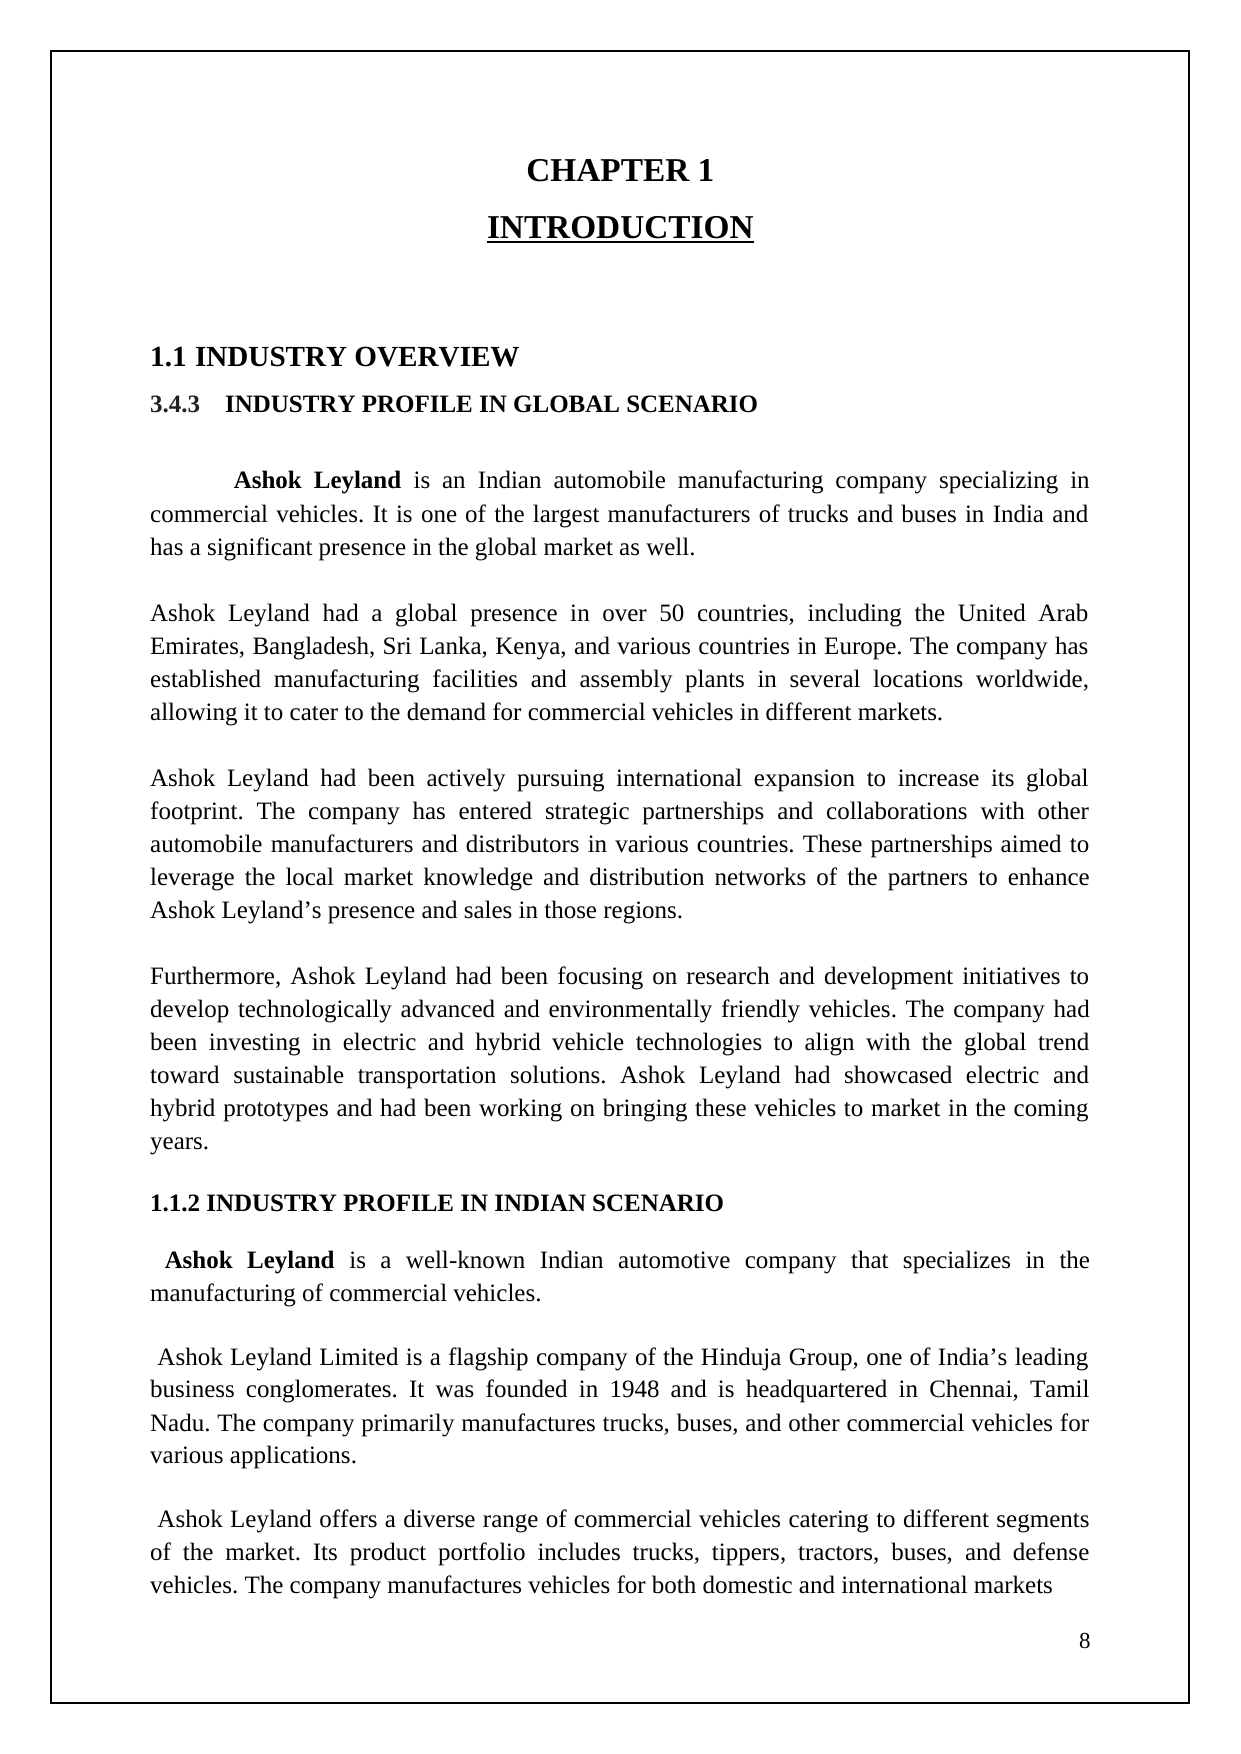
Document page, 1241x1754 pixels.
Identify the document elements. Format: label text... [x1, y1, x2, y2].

list INDUSTRY PROFILE IN GLOBAL SCENARIO [150, 389, 1090, 418]
text Ashok Leyland Limited is a flagship company of the Hinduja Group, one of India’s leading business conglomerates. It was founded in 1948 and is headquartered in Chennai, Tamil Nadu. The company primarily manufactures trucks, buses, and other commercial vehicles for various applications. [150, 1342, 1090, 1469]
text INTRODUCTION [150, 207, 1090, 246]
text Ashok Leyland offers a diverse range of commercial vehicles catering to different segments of the market. Its product portfolio includes trucks, tippers, tractors, buses, and defense vehicles. The company manufactures vehicles for both domestic and international markets [150, 1504, 1090, 1599]
text 1.1.2 INDUSTRY PROFILE IN INDIAN SCENARIO [150, 1188, 1090, 1217]
text Ashok Leyland had been actively pursuing international expansion to increase its global footprint. The company has entered strategic partnerships and collaborations with other automobile manufacturers and distributors in various countries. These partnerships aimed to leverage the local market knowledge and distribution networks of the partners to enhance Ashok Leyland’s presence and sales in those regions. [150, 763, 1090, 924]
text Ashok Leyland is an Indian automobile manufacturing company specializing in commercial vehicles. It is one of the largest manufacturers of trucks and buses in India and has a significant presence in the global market as well. [150, 466, 1090, 560]
text Furthermore, Ashok Leyland had been focusing on research and development initiatives to develop technologically advanced and environmentally friendly vehicles. The company had been investing in electric and hybrid vehicle technologies to align with the global trend toward sustainable transportation solutions. Ashok Leyland had showcased electric and hybrid prototypes and had been working on bringing these vehicles to market in the coming years. [150, 961, 1090, 1155]
text Ashok Leyland is a well-known Indian automotive company that specializes in the manufacturing of commercial vehicles. [150, 1245, 1090, 1307]
text CHAPTER 1 [150, 150, 1090, 188]
text Ashok Leyland had a global presence in over 50 countries, including the United Arab Emirates, Bangladesh, Sri Lanka, Kenya, and various countries in Europe. The company has established manufacturing facilities and assembly plants in several locations worldwide, allowing it to cater to the demand for commercial vehicles in different markets. [150, 598, 1090, 726]
list INDUSTRY OVERVIEW [150, 339, 1090, 373]
